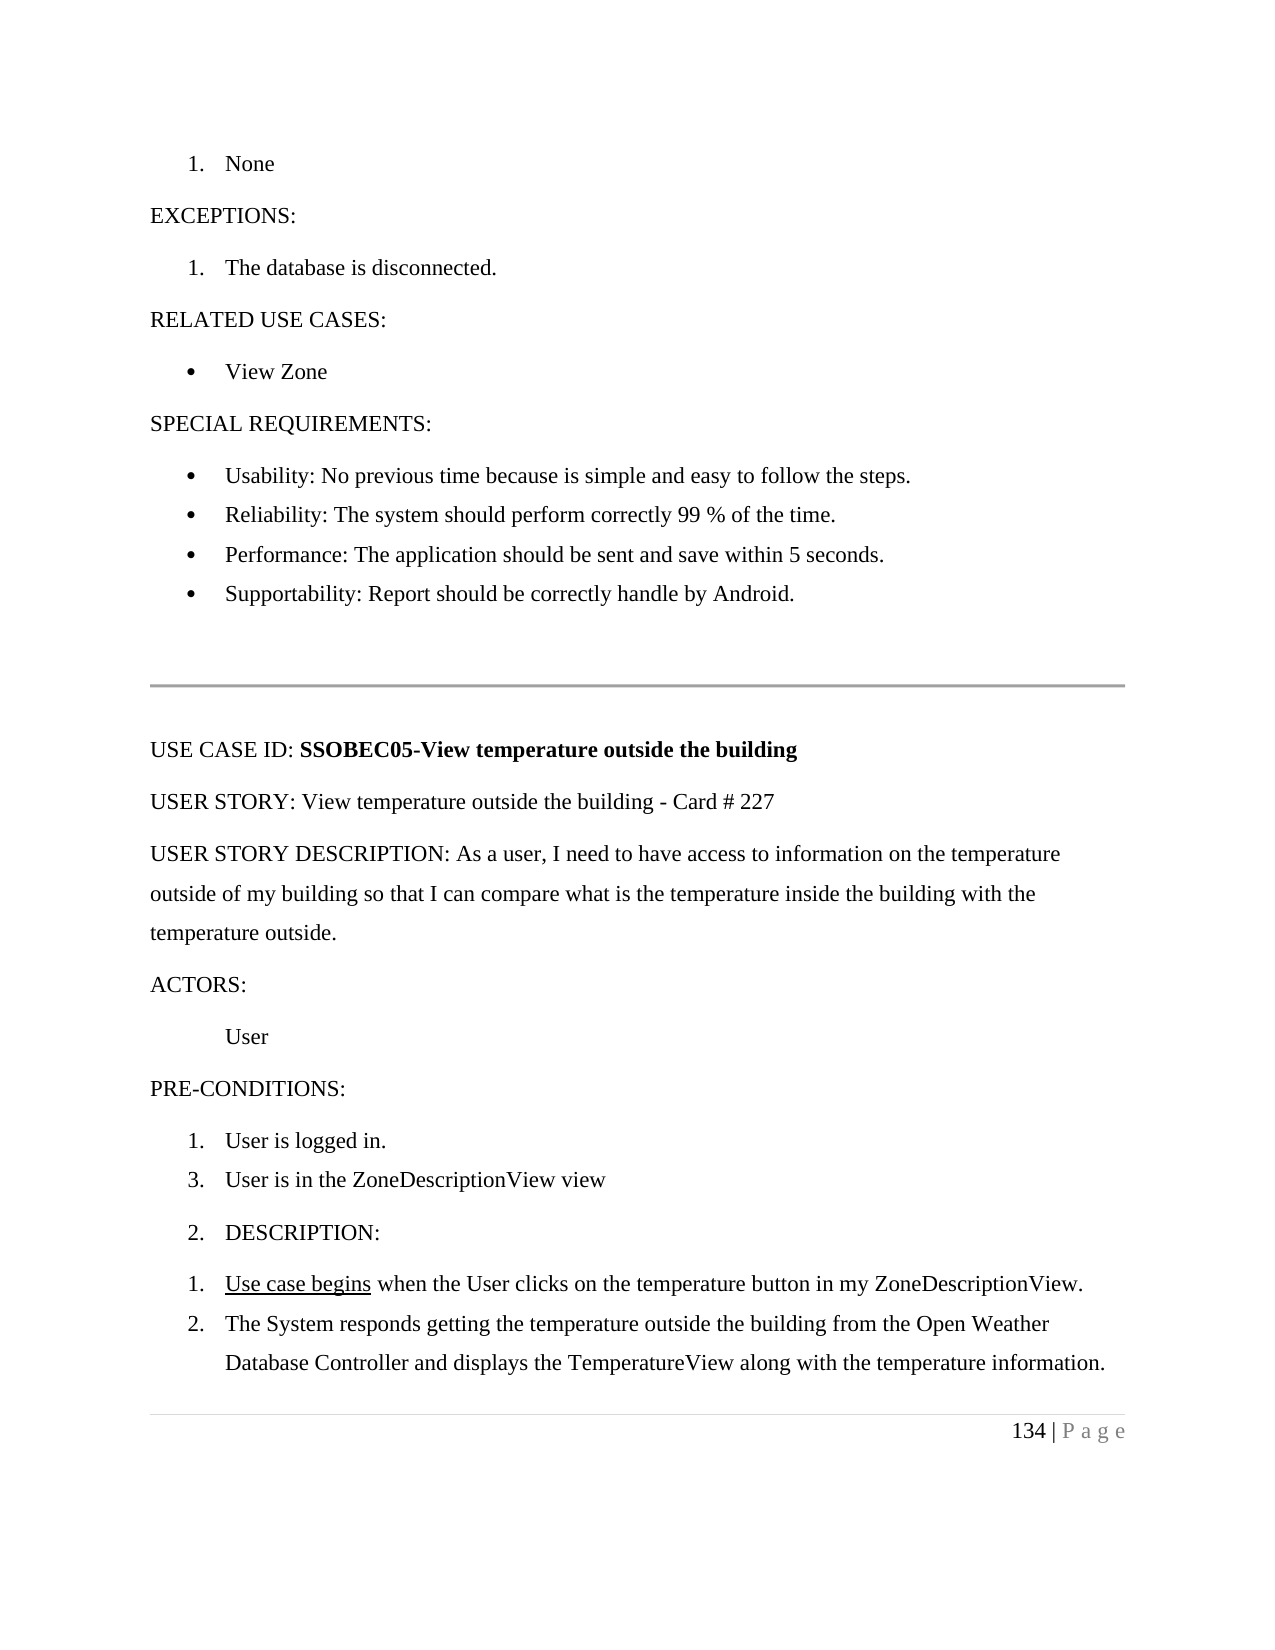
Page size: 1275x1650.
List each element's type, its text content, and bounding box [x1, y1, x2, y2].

list Usability: No previous time because is simple and easy to follow the steps. [187, 462, 1125, 488]
text USE CASE ID: SSOBEC05-View temperature outside the building [150, 736, 1125, 763]
list User is in the ZoneDescriptionView view [187, 1167, 1125, 1193]
text User [225, 1023, 1125, 1049]
list Performance: The application should be sent and save within 5 seconds. [187, 541, 1125, 567]
list The System responds getting the temperature outside the building from the Open Weather Database Controller and displays the TemperatureView along with the temperature information. [187, 1310, 1125, 1376]
text EXCEPTIONS: [150, 202, 1125, 228]
list None [187, 150, 1125, 176]
text RELATED USE CASES: [150, 306, 1125, 332]
text USER STORY DESCRIPTION: As a user, I need to have access to information on the temperature outside of my building so that I can compare what is the temperature inside the building with the temperature outside. [150, 840, 1125, 946]
list Supportability: Report should be correctly handle by Android. [187, 580, 1125, 607]
text PRE-CONDITIONS: [150, 1075, 1125, 1101]
text ACTORS: [150, 971, 1125, 997]
list Use case begins when the User clicks on the temperature button in my ZoneDescriptionView. [187, 1271, 1125, 1297]
text SPECIAL REQUIREMENTS: [150, 410, 1125, 436]
list DESCRIPTION: [187, 1218, 1125, 1245]
list Reliability: The system should perform correctly 99 % of the time. [187, 501, 1125, 528]
list User is logged in. [187, 1127, 1125, 1153]
list The database is disconnected. [187, 254, 1125, 280]
list View Zone [187, 358, 1125, 384]
text USER STORY: View temperature outside the building - Card # 227 [150, 788, 1125, 814]
